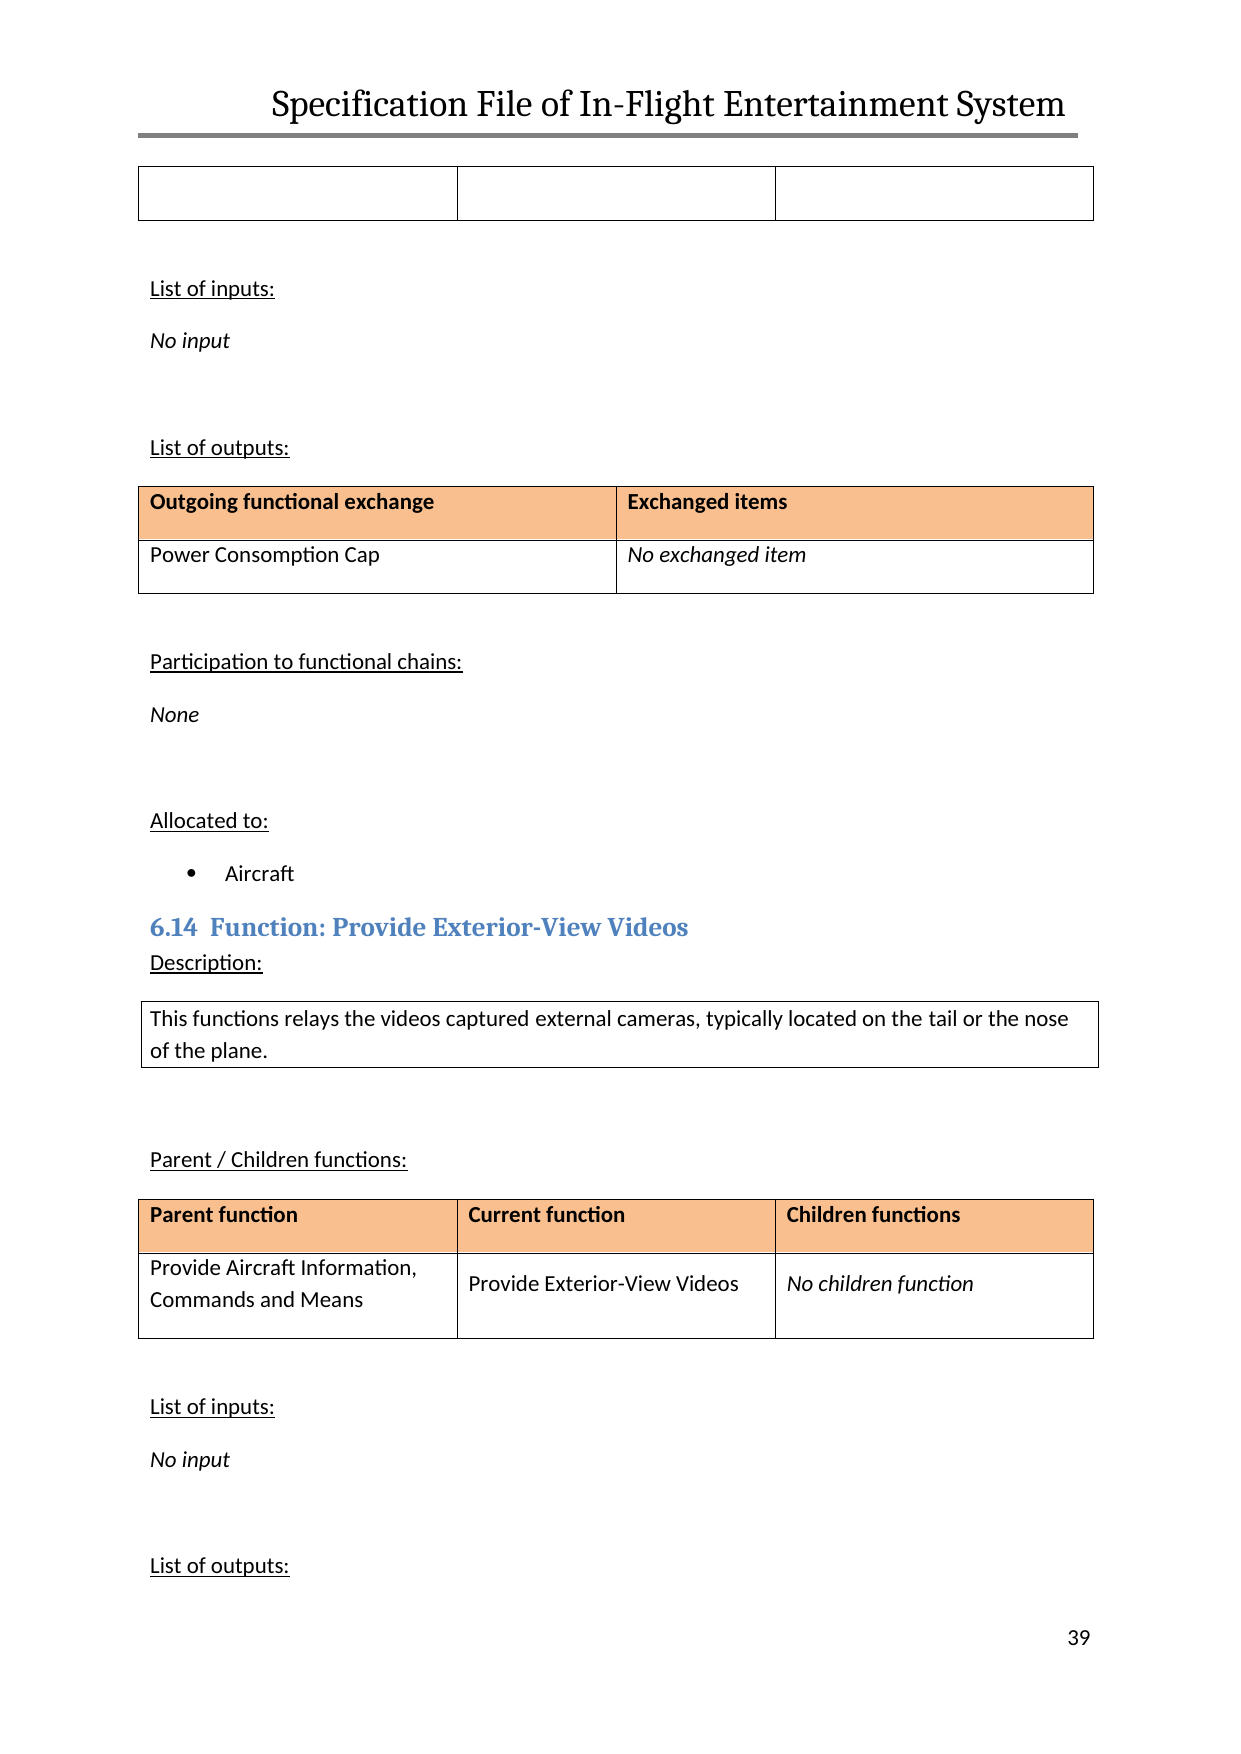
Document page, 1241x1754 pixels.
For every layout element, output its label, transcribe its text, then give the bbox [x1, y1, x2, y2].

text No input [150, 1445, 1090, 1473]
text None [150, 700, 1090, 728]
text List of outputs: [150, 433, 1090, 461]
table_cell Provide Aircraft Information, Commands and Means [139, 1254, 457, 1338]
table_header No exchanged item [617, 541, 1093, 593]
text Allocated to: [150, 806, 1090, 834]
table_header Power Consomption Cap [139, 541, 616, 593]
table_header Outgoing functional exchange [139, 487, 616, 539]
text List of outputs: [150, 1551, 1090, 1579]
table_header Current function [458, 1200, 775, 1252]
text This functions relays the videos captured external cameras, typically located on the tail or the nose of the plane. [142, 1002, 1098, 1067]
table_header Children functions [776, 1200, 1093, 1252]
subtitle Function: Provide Exterior-View Videos [150, 912, 1090, 943]
table_header Parent function [139, 1200, 457, 1252]
text Parent / Children functions: [150, 1146, 1090, 1174]
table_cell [776, 167, 1093, 219]
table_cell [139, 167, 457, 219]
text List of inputs: [150, 1392, 1090, 1420]
table_cell No children function [776, 1254, 1093, 1338]
text Description: [150, 948, 1090, 976]
table_header Exchanged items [617, 487, 1093, 539]
text List of inputs: [150, 274, 1090, 302]
table_cell Provide Exterior-View Videos [458, 1254, 775, 1338]
text Participation to functional chains: [150, 647, 1090, 675]
text No input [150, 327, 1090, 355]
list Aircraft [187, 859, 1090, 887]
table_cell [458, 167, 775, 219]
